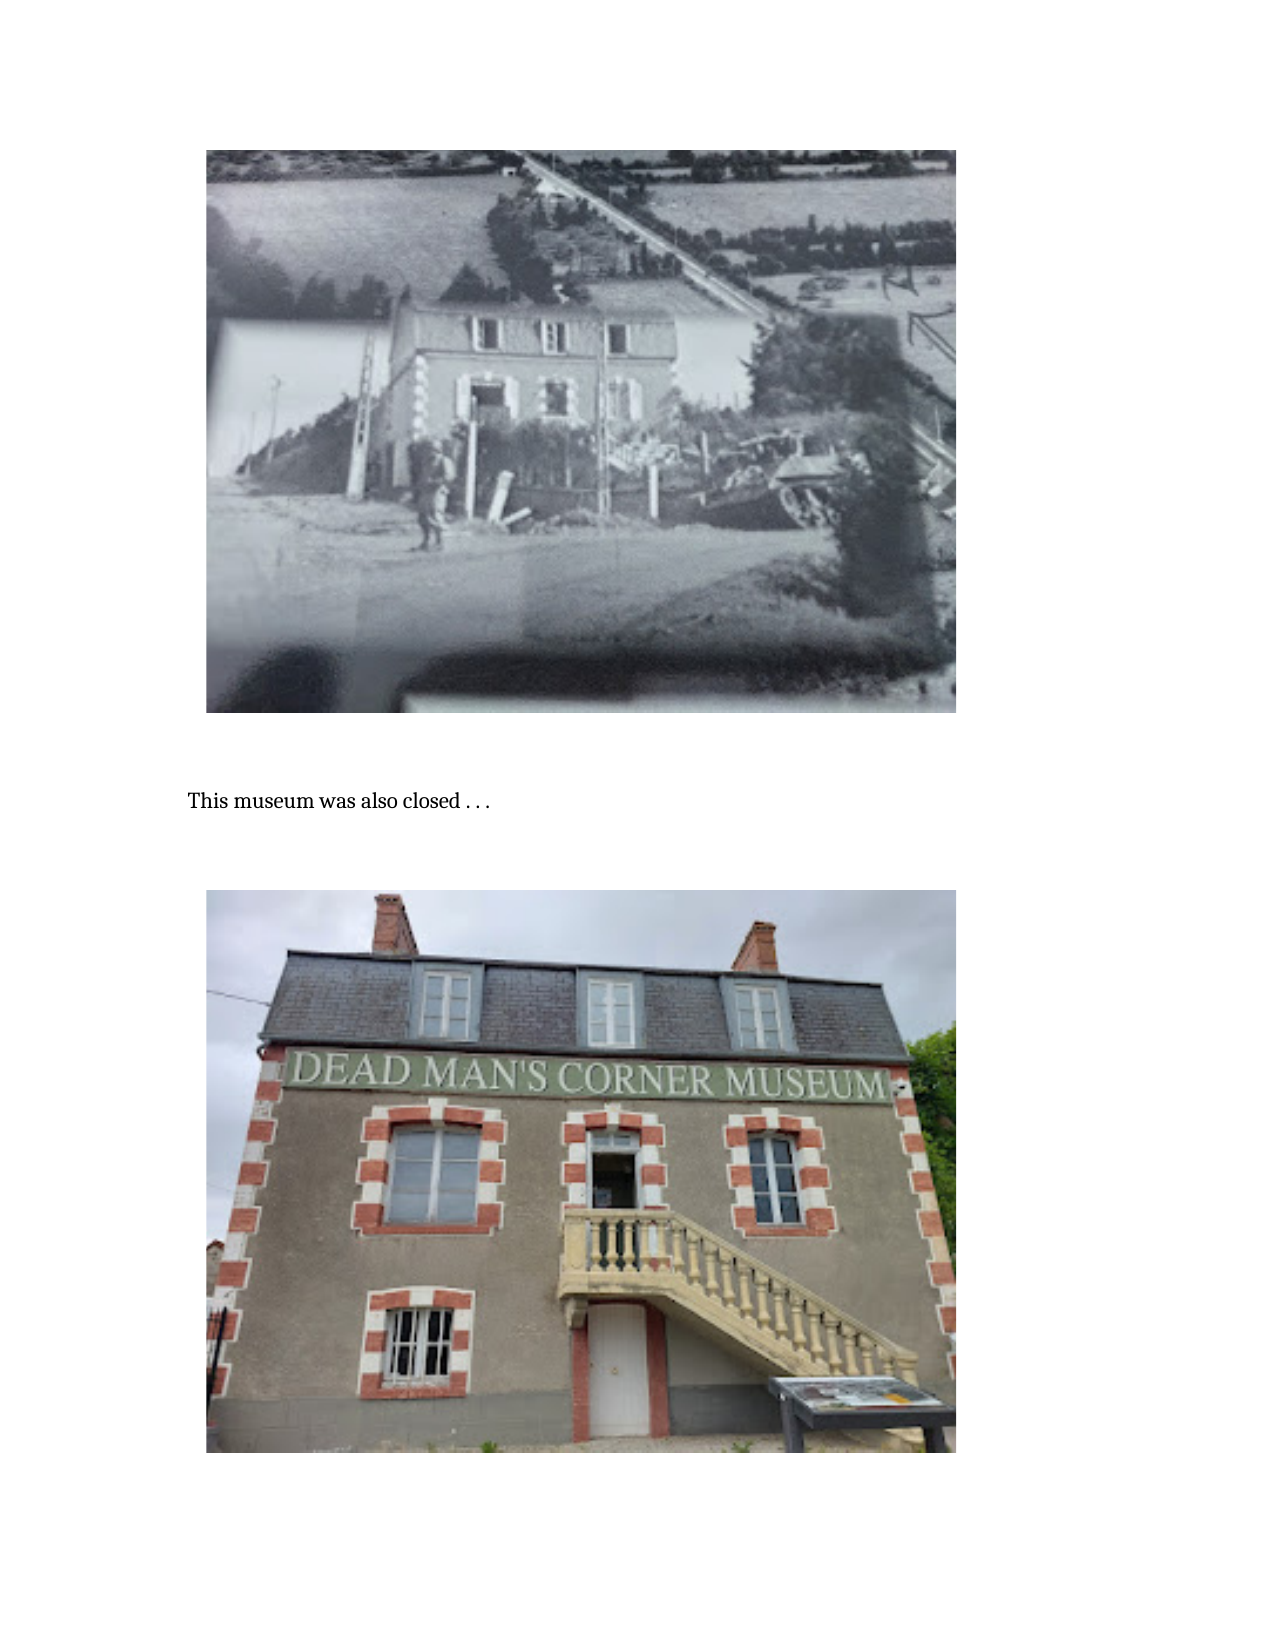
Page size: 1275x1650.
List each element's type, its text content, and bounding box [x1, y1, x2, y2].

picture [206, 150, 957, 713]
text This museum was also closed . . . [187, 788, 1087, 814]
picture [206, 890, 957, 1453]
